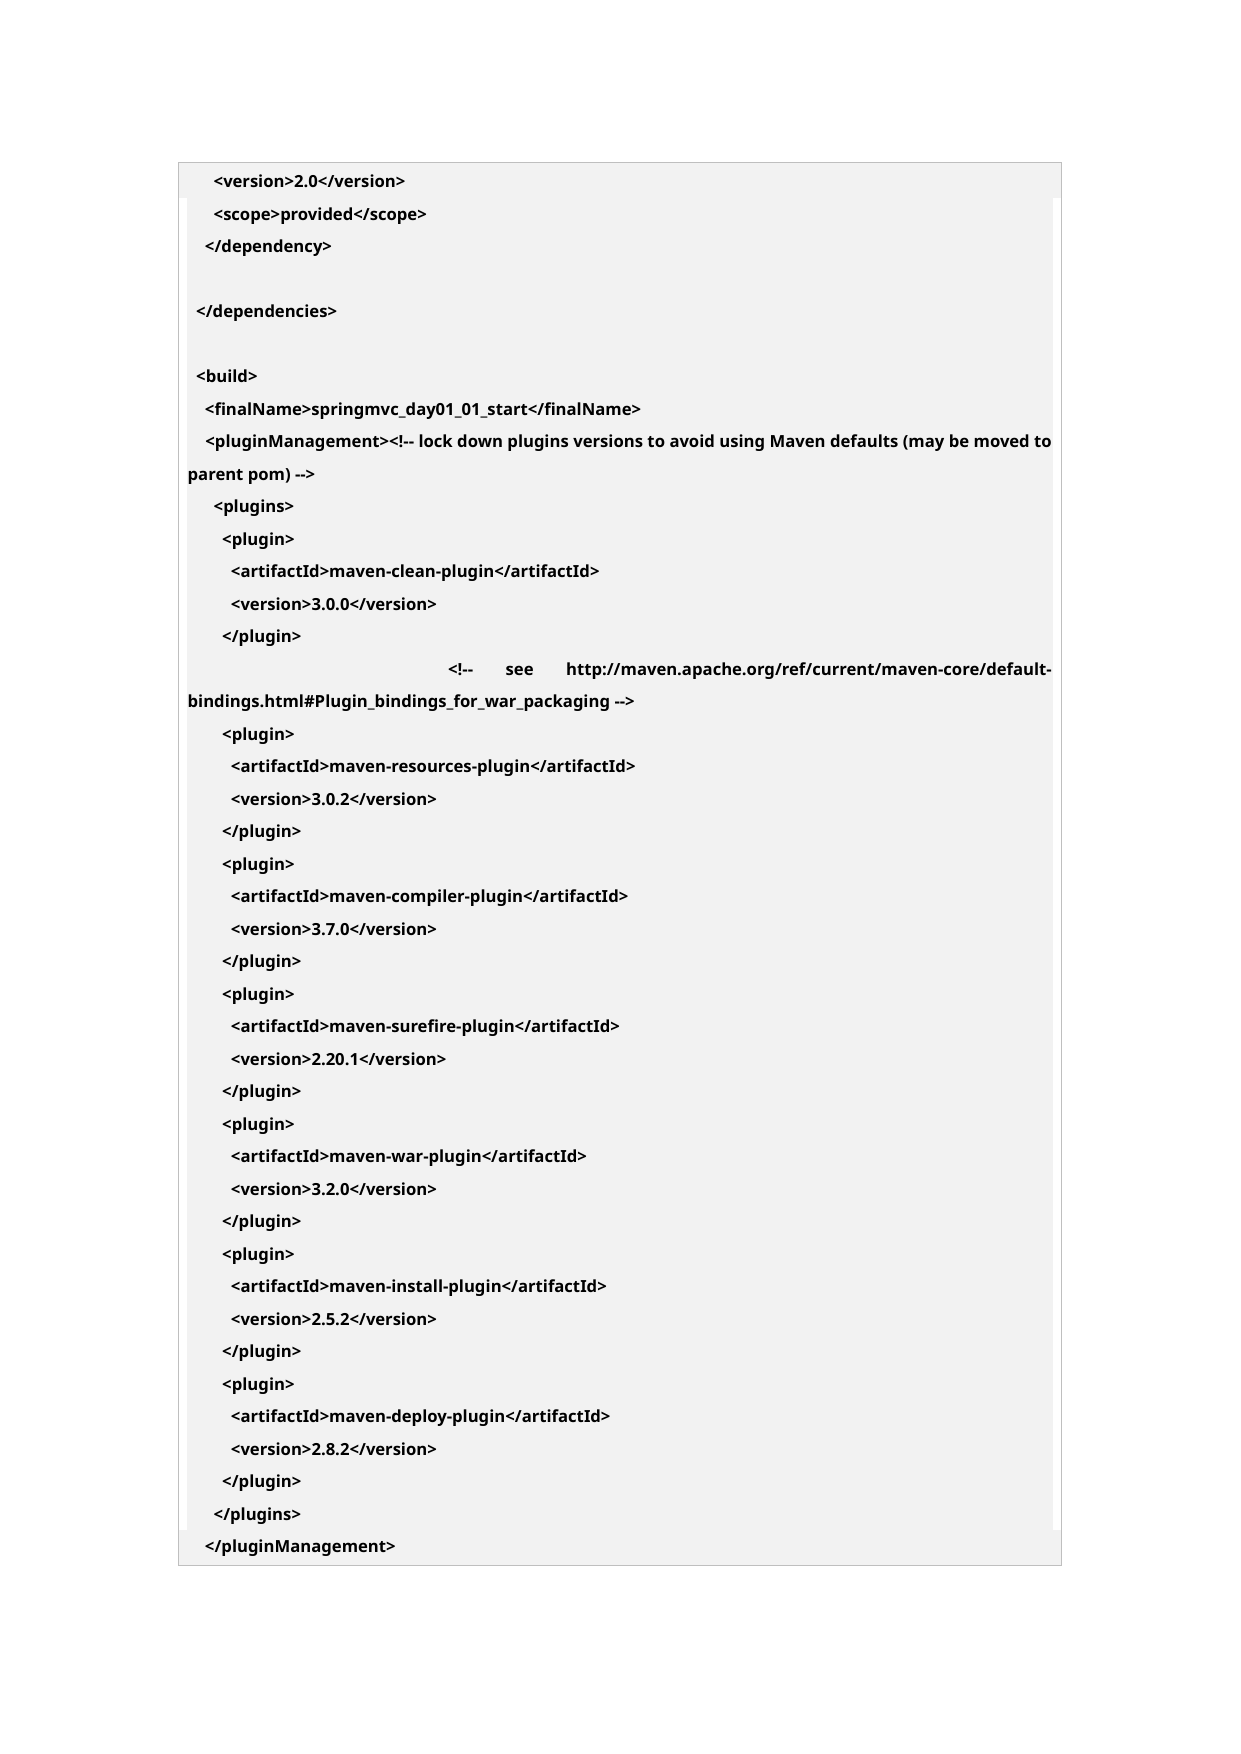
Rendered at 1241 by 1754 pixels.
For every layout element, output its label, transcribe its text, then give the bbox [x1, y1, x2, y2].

text <!-- see http://maven.apache.org/ref/current/maven-core/default-bindings.html#Plugin_bindings_for_war_packaging --> [187, 653, 1053, 718]
text <plugin> [187, 978, 1053, 1010]
text <artifactId>maven-war-plugin</artifactId> [187, 1140, 1053, 1173]
text </plugin> [187, 815, 1053, 848]
text <pluginManagement><!-- lock down plugins versions to avoid using Maven defaults (may be moved to parent pom) --> [187, 425, 1053, 490]
text <artifactId>maven-compiler-plugin</artifactId> [187, 880, 1053, 913]
text <artifactId>maven-install-plugin</artifactId> [187, 1270, 1053, 1303]
text </plugin> [187, 1075, 1053, 1108]
text <plugin> [187, 1238, 1053, 1270]
text <artifactId>maven-resources-plugin</artifactId> [187, 750, 1053, 783]
text <version>3.2.0</version> [187, 1173, 1053, 1205]
text <plugin> [187, 523, 1053, 555]
text </plugins> [187, 1498, 1053, 1527]
text <version>2.5.2</version> [187, 1303, 1053, 1335]
text <artifactId>maven-deploy-plugin</artifactId> [187, 1400, 1053, 1433]
text <version>2.0</version> [179, 163, 1061, 198]
text </plugin> [187, 1205, 1053, 1238]
text <plugin> [187, 848, 1053, 880]
text <version>3.7.0</version> [187, 913, 1053, 945]
text <artifactId>maven-surefire-plugin</artifactId> [187, 1010, 1053, 1043]
text <scope>provided</scope> [187, 198, 1053, 230]
text <version>3.0.2</version> [187, 783, 1053, 815]
text <finalName>springmvc_day01_01_start</finalName> [187, 393, 1053, 425]
text <version>2.8.2</version> [187, 1433, 1053, 1465]
text <build> [187, 360, 1053, 393]
text <version>2.20.1</version> [187, 1043, 1053, 1075]
text </plugin> [187, 1465, 1053, 1498]
text <version>3.0.0</version> [187, 588, 1053, 620]
text <plugins> [187, 490, 1053, 523]
text </plugin> [187, 620, 1053, 653]
text </dependency> [187, 230, 1053, 263]
text <plugin> [187, 1108, 1053, 1140]
text </dependencies> [187, 295, 1053, 328]
text </pluginManagement> [179, 1527, 1061, 1565]
text <plugin> [187, 1368, 1053, 1400]
text <artifactId>maven-clean-plugin</artifactId> [187, 555, 1053, 588]
text <plugin> [187, 718, 1053, 750]
text </plugin> [187, 1335, 1053, 1368]
text </plugin> [187, 945, 1053, 978]
